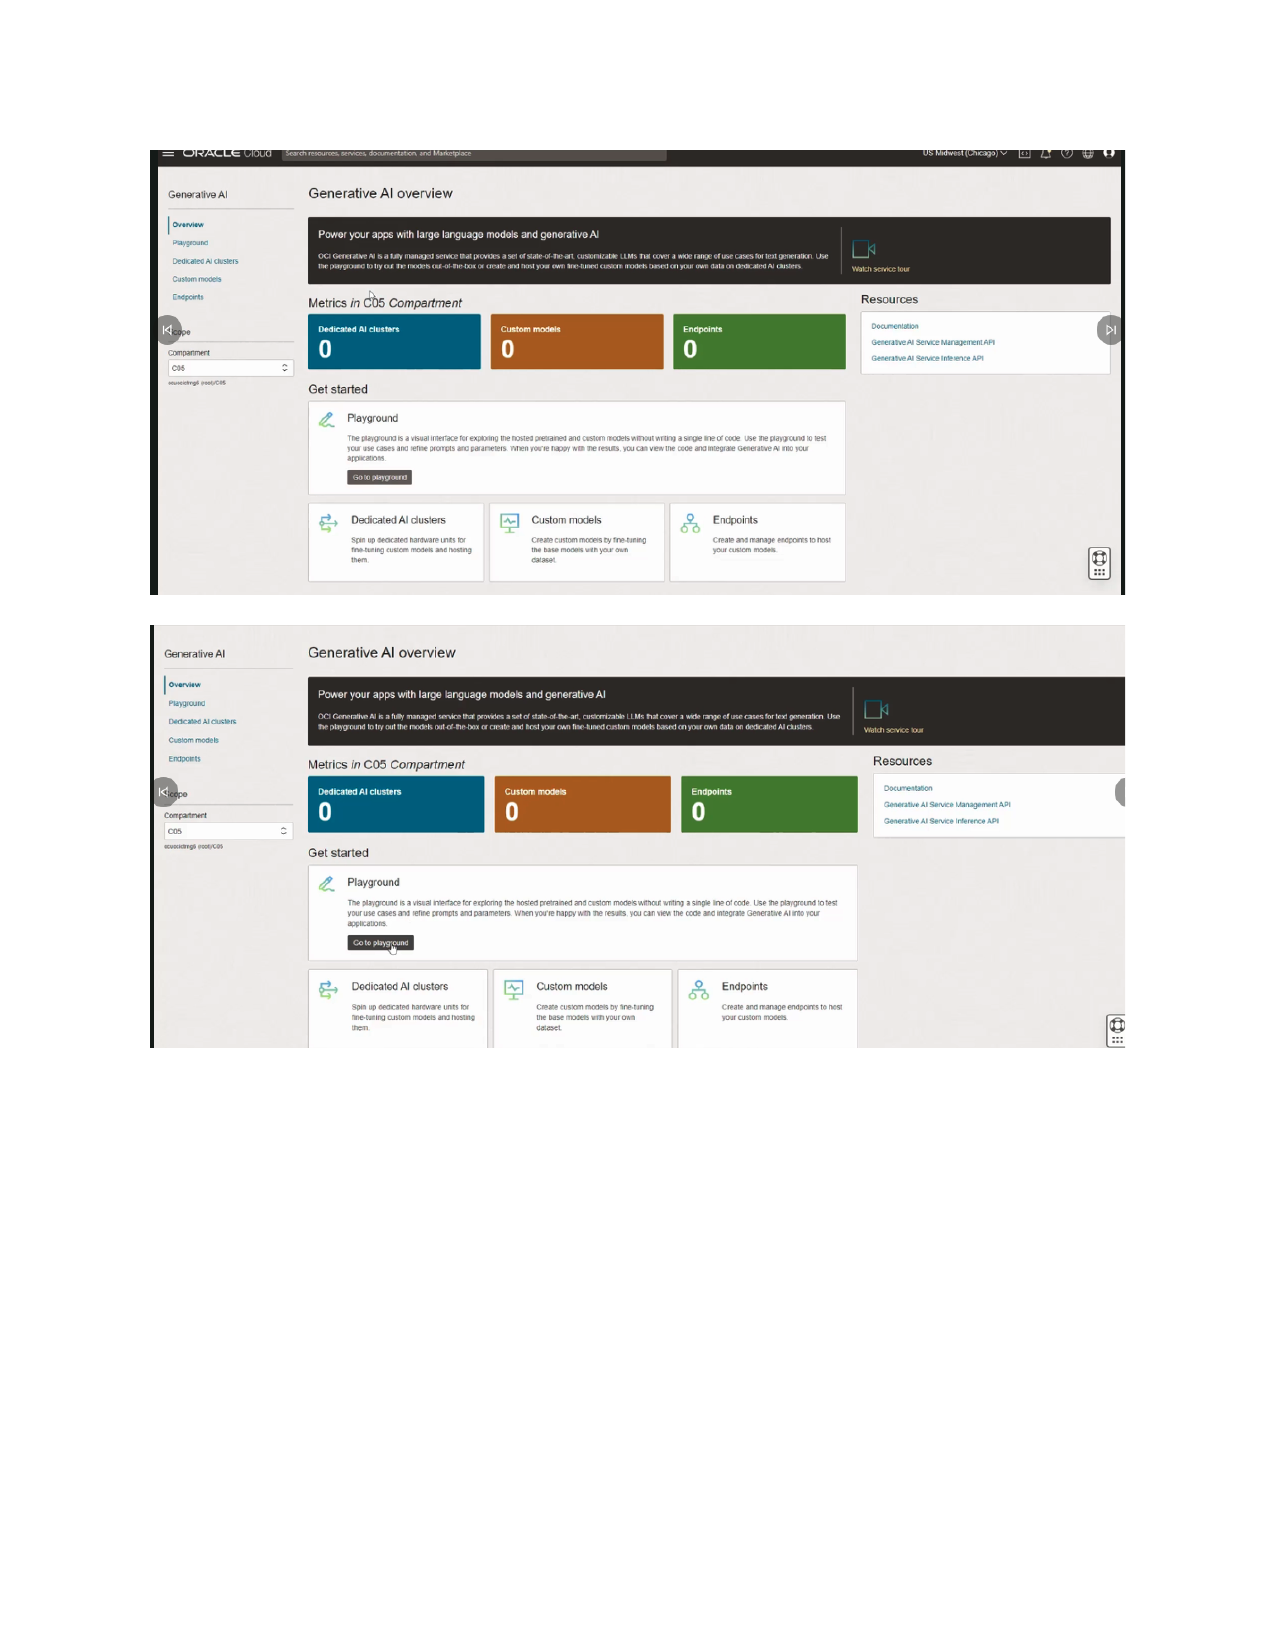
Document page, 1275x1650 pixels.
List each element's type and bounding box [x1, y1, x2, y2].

picture [150, 625, 1125, 1048]
picture [150, 150, 1125, 595]
